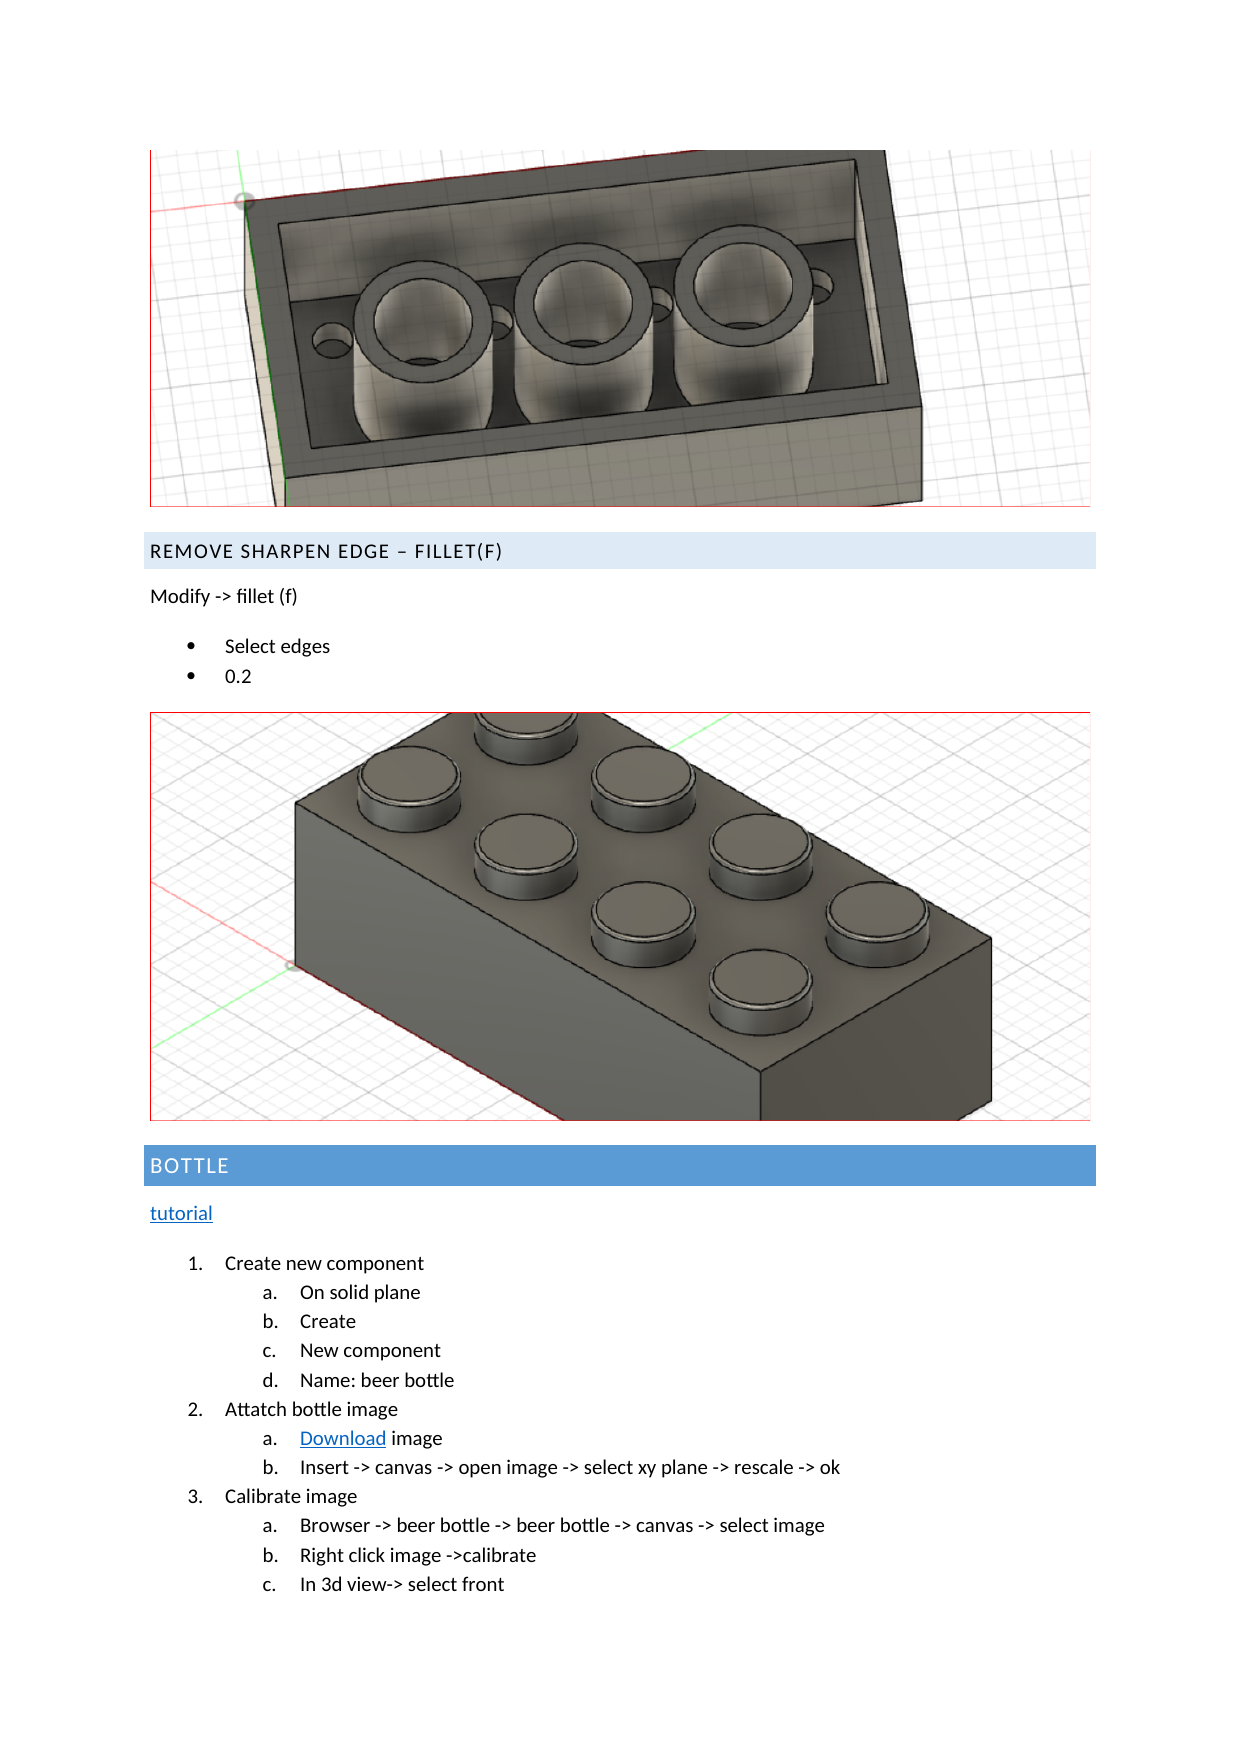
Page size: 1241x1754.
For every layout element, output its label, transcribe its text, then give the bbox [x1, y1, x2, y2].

list Browser -> beer bottle -> beer bottle -> canvas -> select image [262, 1513, 1090, 1538]
list Create new component [187, 1250, 1090, 1276]
list New component [262, 1338, 1090, 1363]
subtitle Remove sharpen edge – fillet(f) [150, 538, 1090, 563]
list Calibrate image [187, 1483, 1090, 1509]
list Attatch bottle image [187, 1396, 1090, 1421]
list In 3d view-> select front [262, 1571, 1090, 1596]
subtitle Bottle [150, 1151, 1090, 1179]
list 0.2 [187, 663, 1090, 688]
list Download image [262, 1425, 1090, 1451]
list Select edges [187, 634, 1090, 659]
list Insert -> canvas -> open image -> select xy plane -> rescale -> ok [262, 1454, 1090, 1480]
list Name: beer bottle [262, 1367, 1090, 1392]
text tutorial [150, 1200, 1090, 1226]
picture [150, 150, 1091, 507]
list Right click image ->calibrate [262, 1542, 1090, 1567]
list Create [262, 1308, 1090, 1334]
list On solid plane [262, 1279, 1090, 1305]
picture [150, 712, 1091, 1121]
text Modify -> fillet (f) [150, 584, 1090, 609]
